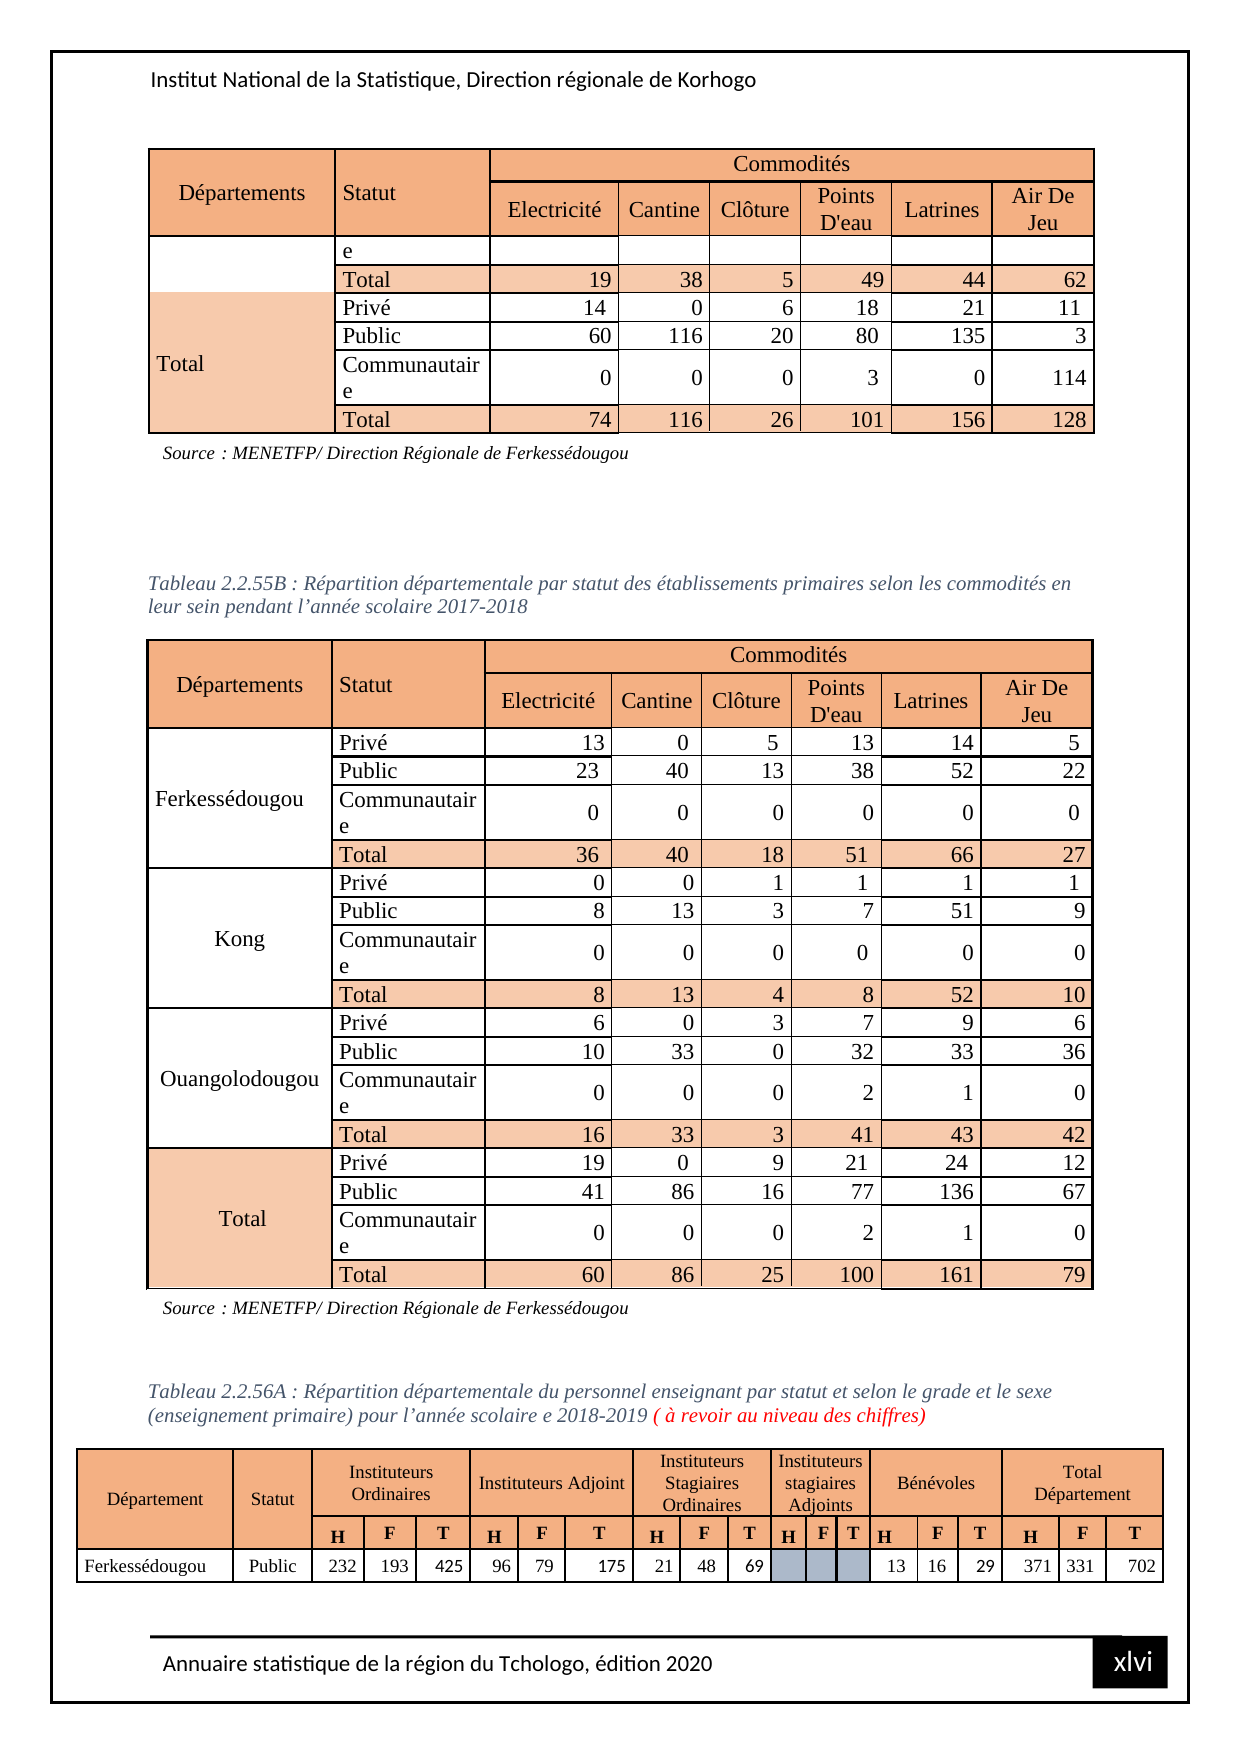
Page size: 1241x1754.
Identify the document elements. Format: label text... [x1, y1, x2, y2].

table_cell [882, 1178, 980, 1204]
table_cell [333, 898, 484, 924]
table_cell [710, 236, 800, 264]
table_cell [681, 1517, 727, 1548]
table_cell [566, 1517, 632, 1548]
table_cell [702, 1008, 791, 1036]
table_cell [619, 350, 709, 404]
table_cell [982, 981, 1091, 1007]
text Tableau 2.2.56A : Répartition départementale du personnel enseignant par statut et selon le grade et le sexe (enseignement primaire) pour l’année scolaire e 2018-2019 ( à revoir au niveau des chiffres) [148, 1379, 1093, 1427]
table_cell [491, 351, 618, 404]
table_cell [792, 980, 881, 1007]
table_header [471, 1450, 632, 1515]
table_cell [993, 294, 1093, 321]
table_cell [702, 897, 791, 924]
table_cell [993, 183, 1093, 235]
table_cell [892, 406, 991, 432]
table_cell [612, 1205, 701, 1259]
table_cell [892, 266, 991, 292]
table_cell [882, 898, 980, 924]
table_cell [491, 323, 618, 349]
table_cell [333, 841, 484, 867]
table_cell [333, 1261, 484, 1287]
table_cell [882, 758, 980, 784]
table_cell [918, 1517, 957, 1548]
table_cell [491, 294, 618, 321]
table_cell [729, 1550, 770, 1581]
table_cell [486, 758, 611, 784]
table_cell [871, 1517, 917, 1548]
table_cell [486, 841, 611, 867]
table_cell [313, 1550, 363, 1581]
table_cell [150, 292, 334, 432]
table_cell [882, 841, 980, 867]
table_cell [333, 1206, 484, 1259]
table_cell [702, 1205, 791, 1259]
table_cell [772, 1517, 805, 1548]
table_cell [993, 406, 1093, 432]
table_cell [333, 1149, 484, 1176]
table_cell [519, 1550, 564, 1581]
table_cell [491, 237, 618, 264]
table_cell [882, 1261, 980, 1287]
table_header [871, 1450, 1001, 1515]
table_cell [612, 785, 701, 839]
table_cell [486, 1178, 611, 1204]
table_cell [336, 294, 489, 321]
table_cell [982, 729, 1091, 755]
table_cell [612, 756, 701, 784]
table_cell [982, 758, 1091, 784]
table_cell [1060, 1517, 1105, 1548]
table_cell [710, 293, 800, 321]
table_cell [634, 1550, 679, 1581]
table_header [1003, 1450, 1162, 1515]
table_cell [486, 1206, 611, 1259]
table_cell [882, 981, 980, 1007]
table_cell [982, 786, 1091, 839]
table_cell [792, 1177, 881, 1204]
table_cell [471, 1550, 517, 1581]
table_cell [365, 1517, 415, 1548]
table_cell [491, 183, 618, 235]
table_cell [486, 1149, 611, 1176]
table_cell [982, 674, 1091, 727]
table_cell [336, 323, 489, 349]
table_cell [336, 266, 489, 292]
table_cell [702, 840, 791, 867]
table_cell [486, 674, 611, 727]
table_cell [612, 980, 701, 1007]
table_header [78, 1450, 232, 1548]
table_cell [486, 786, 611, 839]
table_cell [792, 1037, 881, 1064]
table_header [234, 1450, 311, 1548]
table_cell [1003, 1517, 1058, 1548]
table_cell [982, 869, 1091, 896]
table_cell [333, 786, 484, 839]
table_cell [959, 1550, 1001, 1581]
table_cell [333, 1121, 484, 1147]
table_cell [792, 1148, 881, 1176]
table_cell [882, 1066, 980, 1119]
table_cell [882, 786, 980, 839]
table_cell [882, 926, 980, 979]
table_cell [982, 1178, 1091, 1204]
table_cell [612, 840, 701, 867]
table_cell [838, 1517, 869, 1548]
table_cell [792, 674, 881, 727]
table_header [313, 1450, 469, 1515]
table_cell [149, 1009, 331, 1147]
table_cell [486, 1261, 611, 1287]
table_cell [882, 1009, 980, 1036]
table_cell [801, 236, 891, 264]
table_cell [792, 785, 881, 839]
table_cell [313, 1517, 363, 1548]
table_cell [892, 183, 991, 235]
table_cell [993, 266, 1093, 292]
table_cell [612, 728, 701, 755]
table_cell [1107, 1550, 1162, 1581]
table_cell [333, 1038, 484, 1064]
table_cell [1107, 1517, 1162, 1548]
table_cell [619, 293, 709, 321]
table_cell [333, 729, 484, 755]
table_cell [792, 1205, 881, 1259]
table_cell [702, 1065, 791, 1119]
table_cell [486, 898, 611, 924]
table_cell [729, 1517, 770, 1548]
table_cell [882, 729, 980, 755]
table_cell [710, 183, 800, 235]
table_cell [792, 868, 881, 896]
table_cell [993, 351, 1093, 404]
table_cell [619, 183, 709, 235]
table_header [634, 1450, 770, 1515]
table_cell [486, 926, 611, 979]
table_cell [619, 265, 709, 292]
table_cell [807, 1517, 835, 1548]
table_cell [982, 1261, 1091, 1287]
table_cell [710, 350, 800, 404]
text Tableau 2.2.55B : Répartition départementale par statut des établissements primaires selon les commodités en leur sein pendant l’année scolaire 2017-2018 [148, 570, 1093, 618]
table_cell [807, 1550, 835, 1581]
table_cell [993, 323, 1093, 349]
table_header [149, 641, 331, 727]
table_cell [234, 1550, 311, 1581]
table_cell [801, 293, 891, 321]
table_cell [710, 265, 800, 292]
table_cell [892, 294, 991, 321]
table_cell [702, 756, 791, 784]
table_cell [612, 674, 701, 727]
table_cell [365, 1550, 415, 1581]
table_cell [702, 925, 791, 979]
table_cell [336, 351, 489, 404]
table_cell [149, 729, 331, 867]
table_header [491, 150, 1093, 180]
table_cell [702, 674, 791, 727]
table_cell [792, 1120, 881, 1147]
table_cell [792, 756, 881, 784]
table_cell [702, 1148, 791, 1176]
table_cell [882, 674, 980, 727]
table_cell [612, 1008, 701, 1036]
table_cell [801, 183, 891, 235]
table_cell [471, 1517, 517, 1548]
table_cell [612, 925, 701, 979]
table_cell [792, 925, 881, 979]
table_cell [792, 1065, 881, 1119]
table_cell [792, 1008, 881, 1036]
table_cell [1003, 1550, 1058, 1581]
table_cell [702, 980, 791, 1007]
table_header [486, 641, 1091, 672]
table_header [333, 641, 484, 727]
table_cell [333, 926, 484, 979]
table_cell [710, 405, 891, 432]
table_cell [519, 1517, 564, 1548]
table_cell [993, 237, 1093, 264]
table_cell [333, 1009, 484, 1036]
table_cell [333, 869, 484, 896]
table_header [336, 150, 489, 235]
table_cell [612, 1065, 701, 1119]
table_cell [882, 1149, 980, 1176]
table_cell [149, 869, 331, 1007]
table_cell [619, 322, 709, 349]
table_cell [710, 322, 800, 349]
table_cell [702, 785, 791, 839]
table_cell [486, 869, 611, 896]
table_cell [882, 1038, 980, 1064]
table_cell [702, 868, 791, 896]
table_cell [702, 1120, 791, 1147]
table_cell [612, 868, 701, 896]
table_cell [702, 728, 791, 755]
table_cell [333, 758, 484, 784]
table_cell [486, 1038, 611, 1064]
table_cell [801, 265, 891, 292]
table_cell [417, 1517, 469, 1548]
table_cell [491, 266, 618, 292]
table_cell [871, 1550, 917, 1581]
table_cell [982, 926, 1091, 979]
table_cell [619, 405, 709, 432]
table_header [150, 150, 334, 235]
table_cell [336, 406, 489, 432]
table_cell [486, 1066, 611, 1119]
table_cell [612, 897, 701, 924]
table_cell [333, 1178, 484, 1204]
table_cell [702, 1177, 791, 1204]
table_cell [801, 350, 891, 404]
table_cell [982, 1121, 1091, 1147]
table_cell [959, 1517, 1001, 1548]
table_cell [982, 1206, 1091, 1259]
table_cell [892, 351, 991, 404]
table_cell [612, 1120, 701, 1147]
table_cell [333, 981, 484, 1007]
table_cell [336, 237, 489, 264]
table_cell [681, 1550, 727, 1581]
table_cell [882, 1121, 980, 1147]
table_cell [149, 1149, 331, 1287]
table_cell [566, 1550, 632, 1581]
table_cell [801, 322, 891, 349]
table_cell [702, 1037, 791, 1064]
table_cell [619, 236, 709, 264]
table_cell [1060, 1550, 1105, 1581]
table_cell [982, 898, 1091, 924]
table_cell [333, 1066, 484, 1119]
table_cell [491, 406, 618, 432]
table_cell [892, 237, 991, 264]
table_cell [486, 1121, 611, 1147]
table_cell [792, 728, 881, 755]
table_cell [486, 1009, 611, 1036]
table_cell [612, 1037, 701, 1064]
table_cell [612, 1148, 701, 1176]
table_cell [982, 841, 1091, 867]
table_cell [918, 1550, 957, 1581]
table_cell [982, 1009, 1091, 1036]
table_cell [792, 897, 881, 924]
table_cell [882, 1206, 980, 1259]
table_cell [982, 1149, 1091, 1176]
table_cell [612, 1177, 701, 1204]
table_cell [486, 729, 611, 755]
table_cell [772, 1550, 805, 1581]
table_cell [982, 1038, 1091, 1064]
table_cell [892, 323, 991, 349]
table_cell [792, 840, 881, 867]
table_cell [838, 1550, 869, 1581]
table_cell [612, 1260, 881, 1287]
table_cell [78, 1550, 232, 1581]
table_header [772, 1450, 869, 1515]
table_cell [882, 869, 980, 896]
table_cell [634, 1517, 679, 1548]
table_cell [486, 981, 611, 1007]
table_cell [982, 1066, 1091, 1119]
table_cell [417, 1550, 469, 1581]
